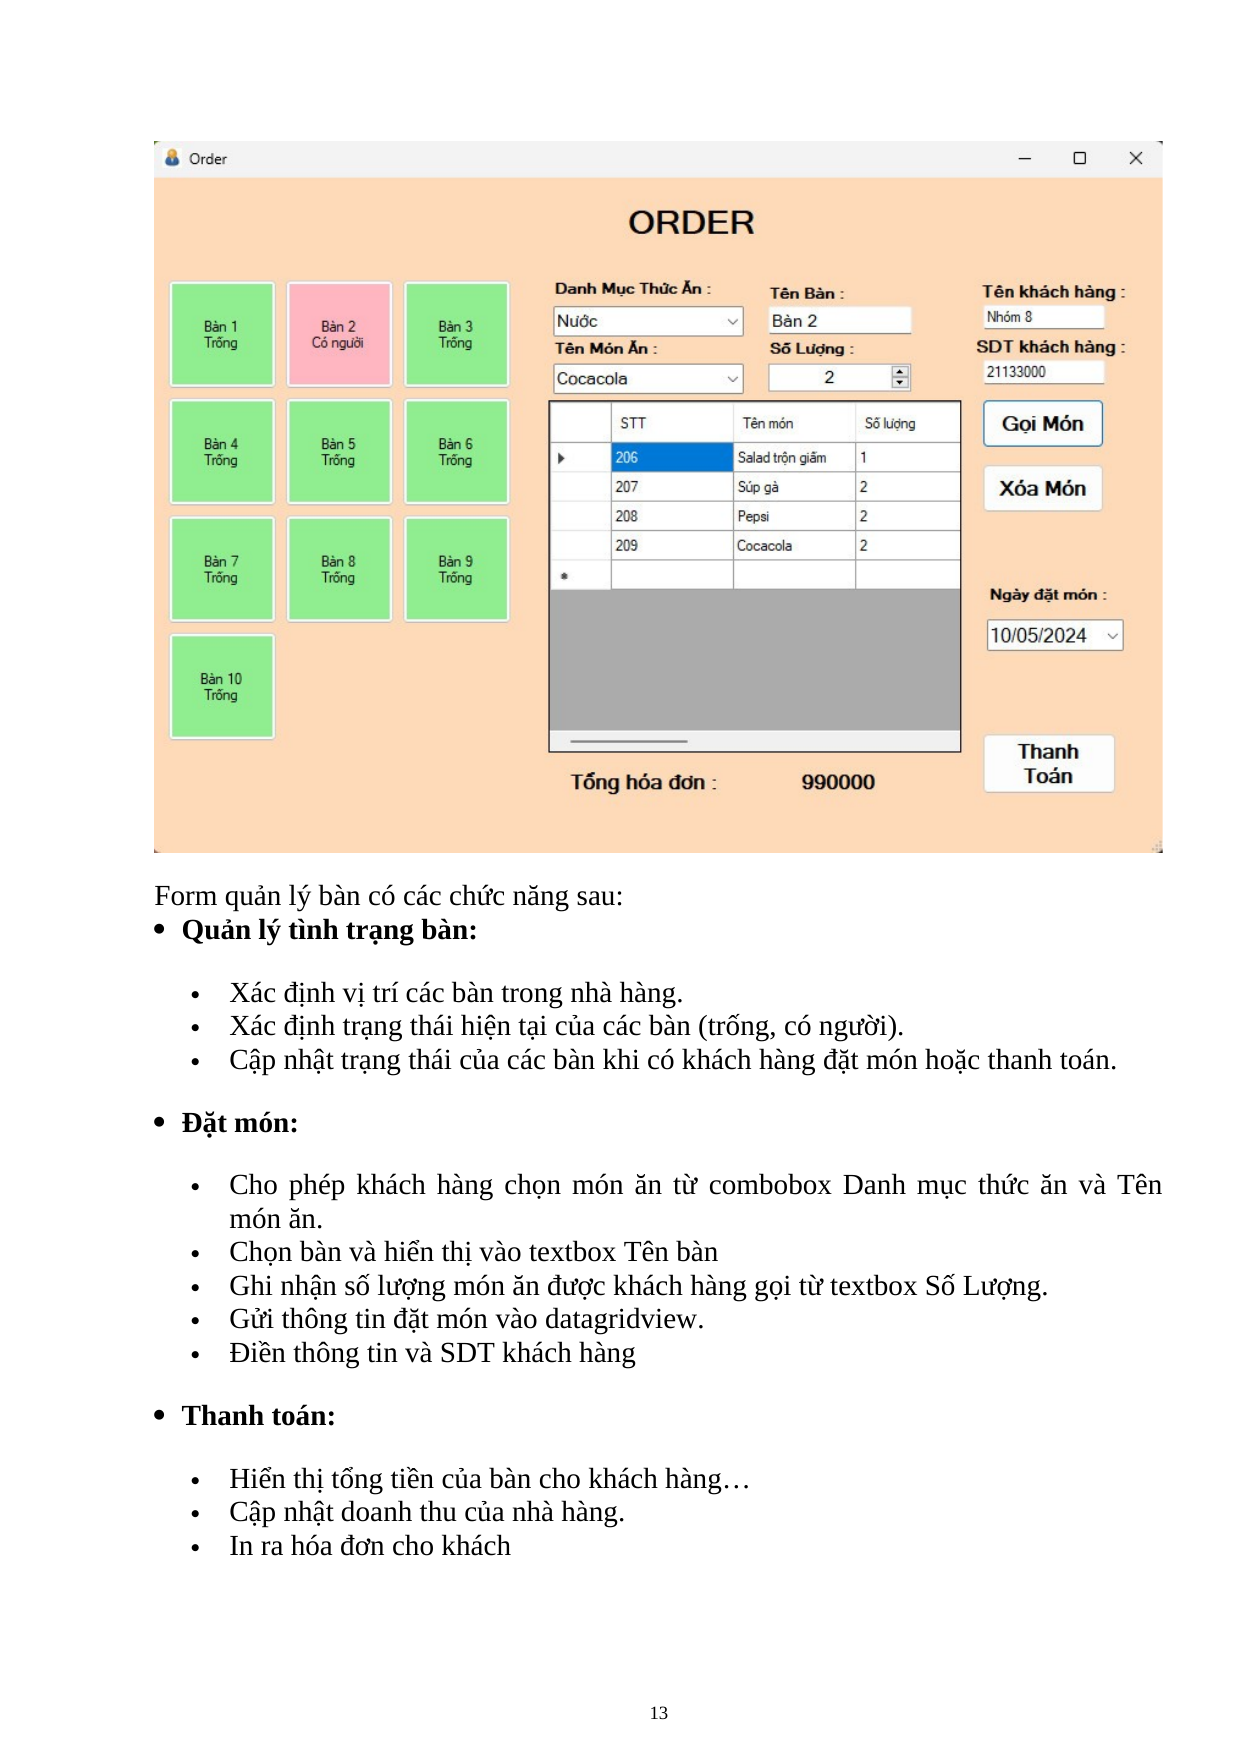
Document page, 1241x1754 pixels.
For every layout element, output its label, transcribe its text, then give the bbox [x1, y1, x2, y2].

list Ghi nhận số lượng món ăn được khách hàng gọi từ textbox Số Lượng. [192, 1268, 1163, 1302]
list Chọn bàn và hiển thị vào textbox Tên bàn [192, 1234, 1163, 1268]
list Xác định trạng thái hiện tại của các bàn (trống, có người). [192, 1008, 1163, 1042]
text · Thanh toán: [154, 1398, 1163, 1432]
list Cập nhật trạng thái của các bàn khi có khách hàng đặt món hoặc thanh toán. [192, 1042, 1163, 1076]
list Cập nhật doanh thu của nhà hàng. [192, 1494, 1163, 1528]
picture [154, 141, 1163, 853]
text · Quản lý tình trạng bàn: [154, 912, 1163, 946]
list Xác định vị trí các bàn trong nhà hàng. [192, 975, 1163, 1008]
list Điền thông tin và SDT khách hàng [192, 1335, 1163, 1369]
text · Đặt món: [154, 1105, 1163, 1138]
list Hiển thị tổng tiền của bàn cho khách hàng… [192, 1461, 1163, 1494]
list Gửi thông tin đặt món vào datagridview. [192, 1302, 1163, 1335]
list Cho phép khách hàng chọn món ăn từ combobox Danh mục thức ăn và Tên món ăn. [192, 1167, 1163, 1234]
list In ra hóa đơn cho khách [192, 1528, 1163, 1561]
text Form quản lý bàn có các chức năng sau: [154, 878, 1163, 912]
